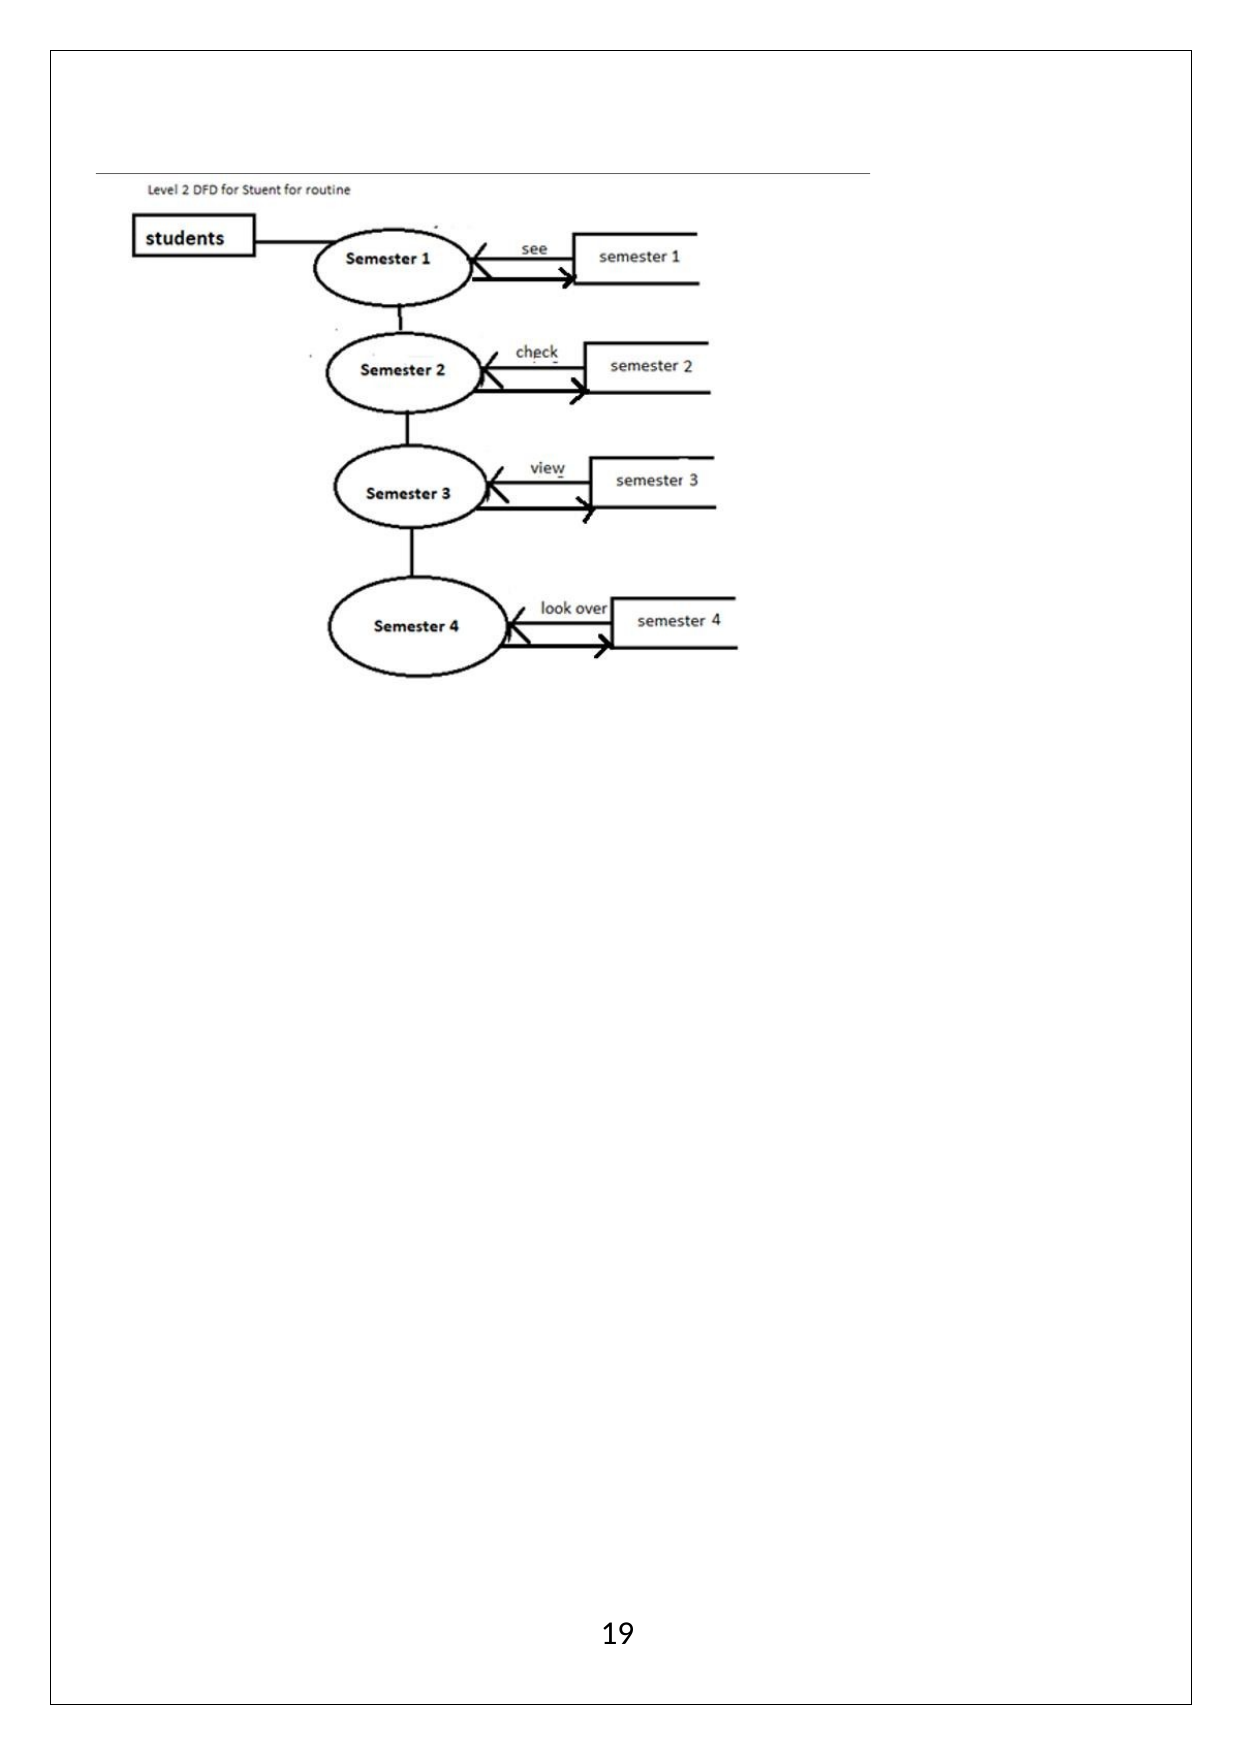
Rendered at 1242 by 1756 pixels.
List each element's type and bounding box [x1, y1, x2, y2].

picture [95, 173, 871, 685]
